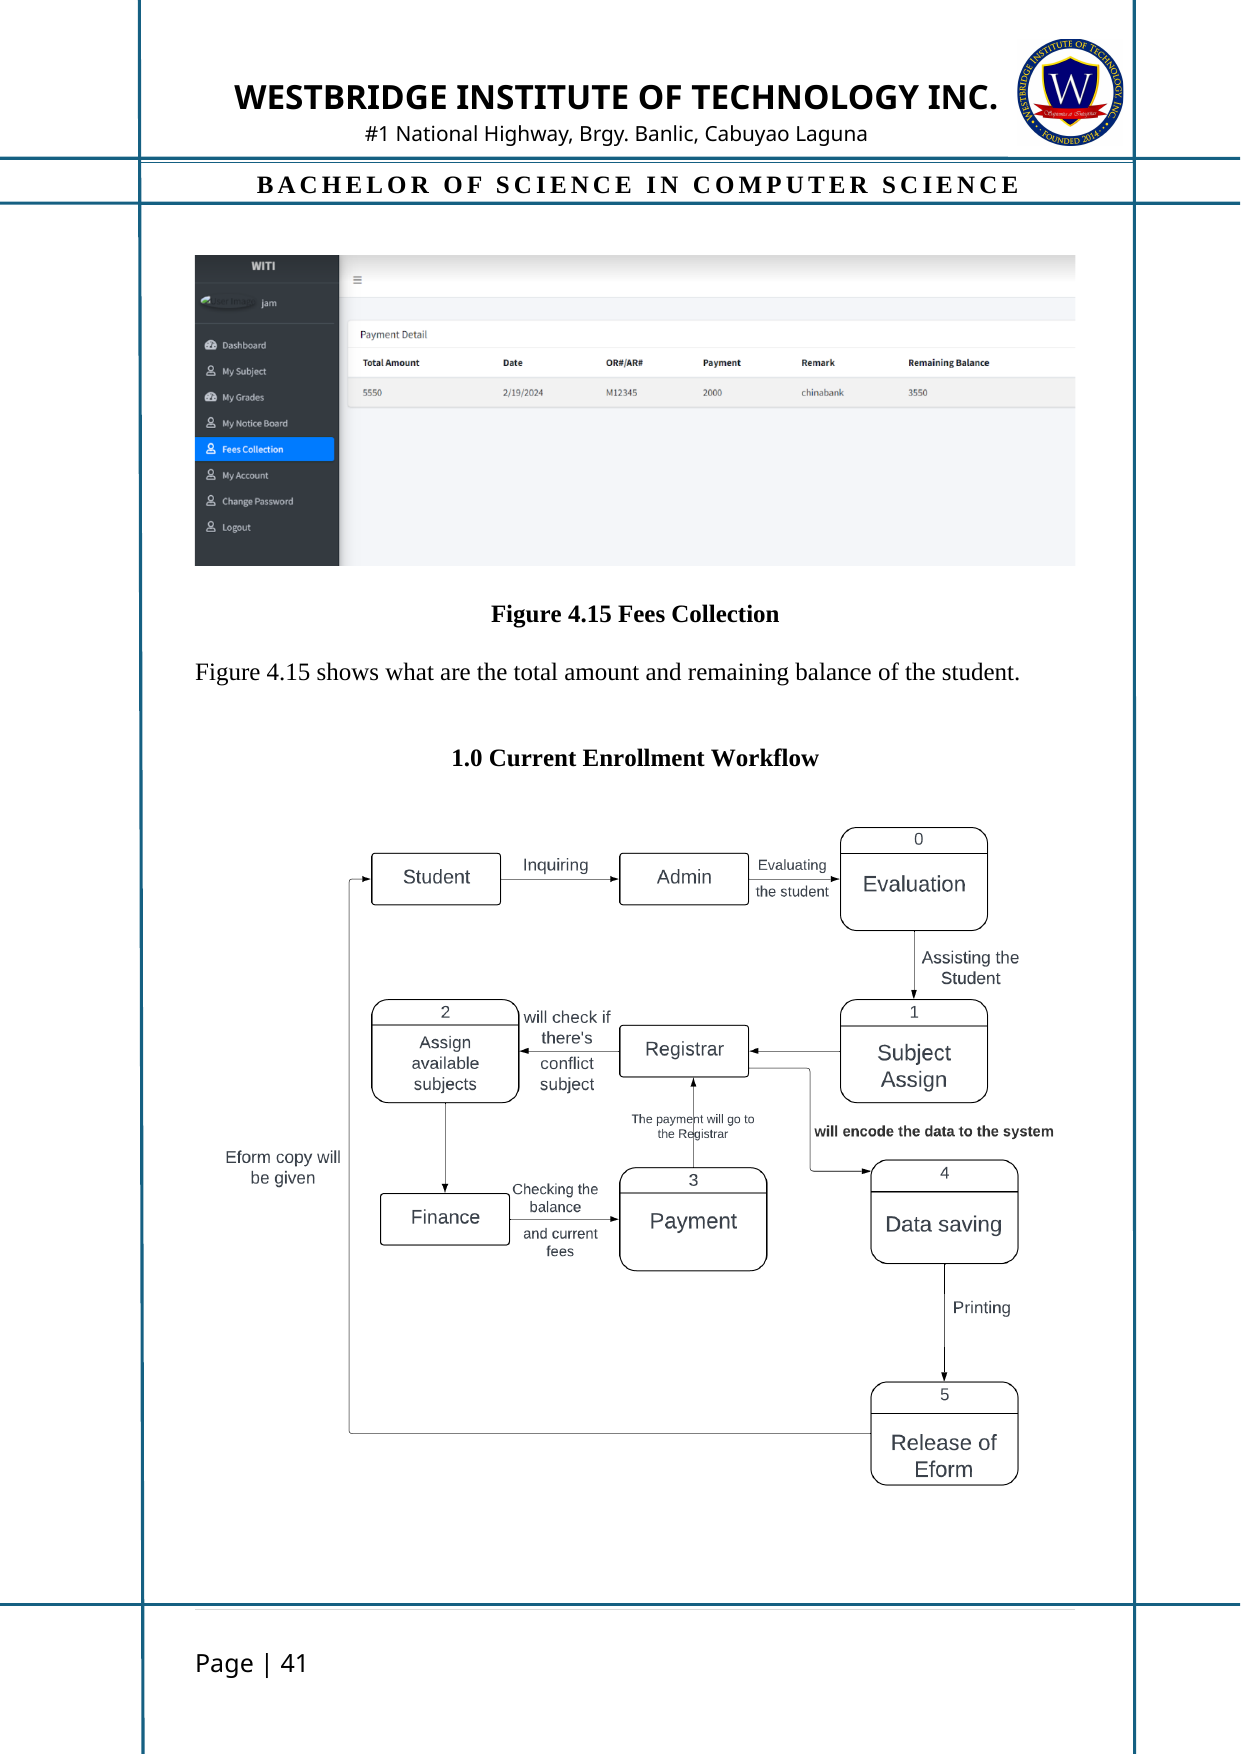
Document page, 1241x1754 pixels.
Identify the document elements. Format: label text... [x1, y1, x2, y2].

text 1.0 Current Enrollment Workflow [195, 743, 1075, 806]
picture [194, 255, 1076, 566]
picture [194, 806, 1076, 1507]
text Figure 4.15 Fees Collection [195, 599, 1075, 628]
picture [1017, 39, 1124, 146]
text Figure 4.15 shows what are the total amount and remaining balance of the student. [195, 657, 1075, 686]
